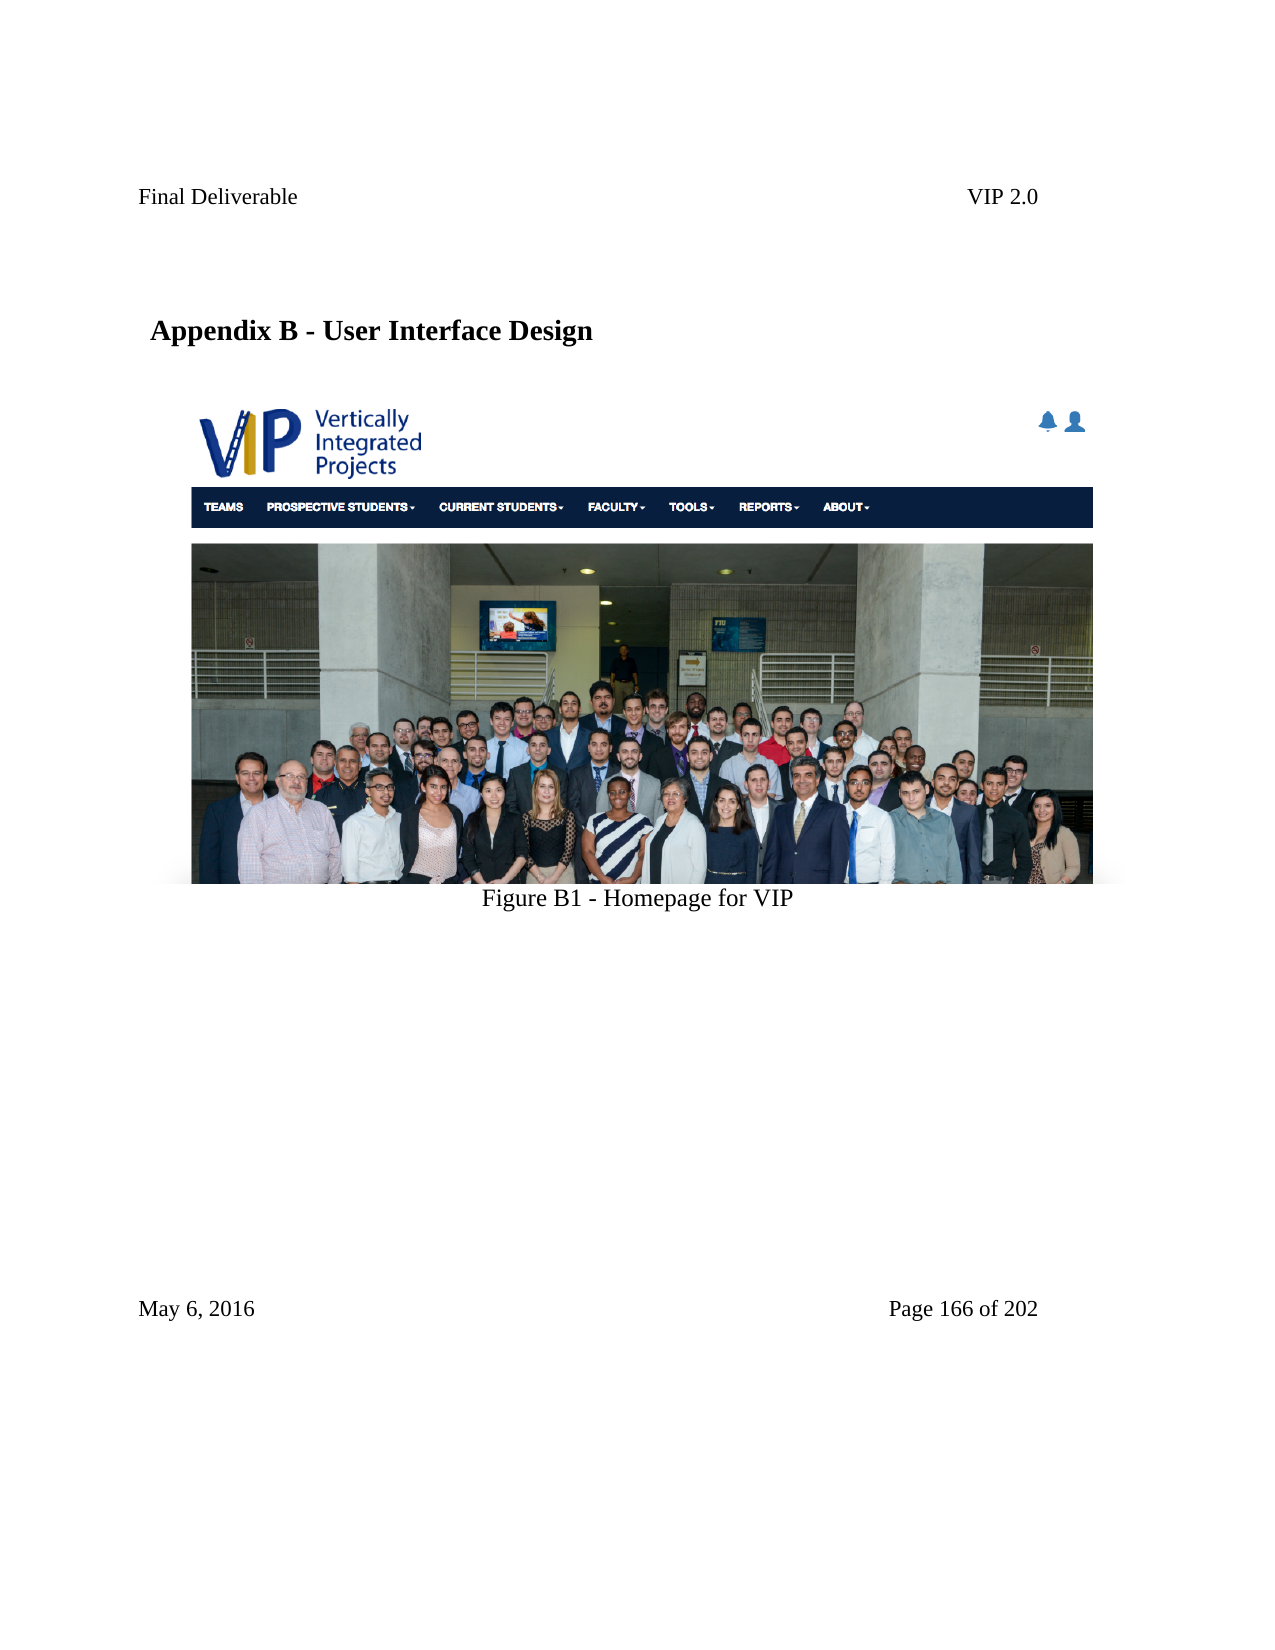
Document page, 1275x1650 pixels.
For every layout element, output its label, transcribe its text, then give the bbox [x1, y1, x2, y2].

text Figure B1 - Homepage for VIP [150, 884, 1125, 912]
subtitle Appendix B - User Interface Design [150, 313, 1125, 347]
picture [150, 404, 1125, 884]
